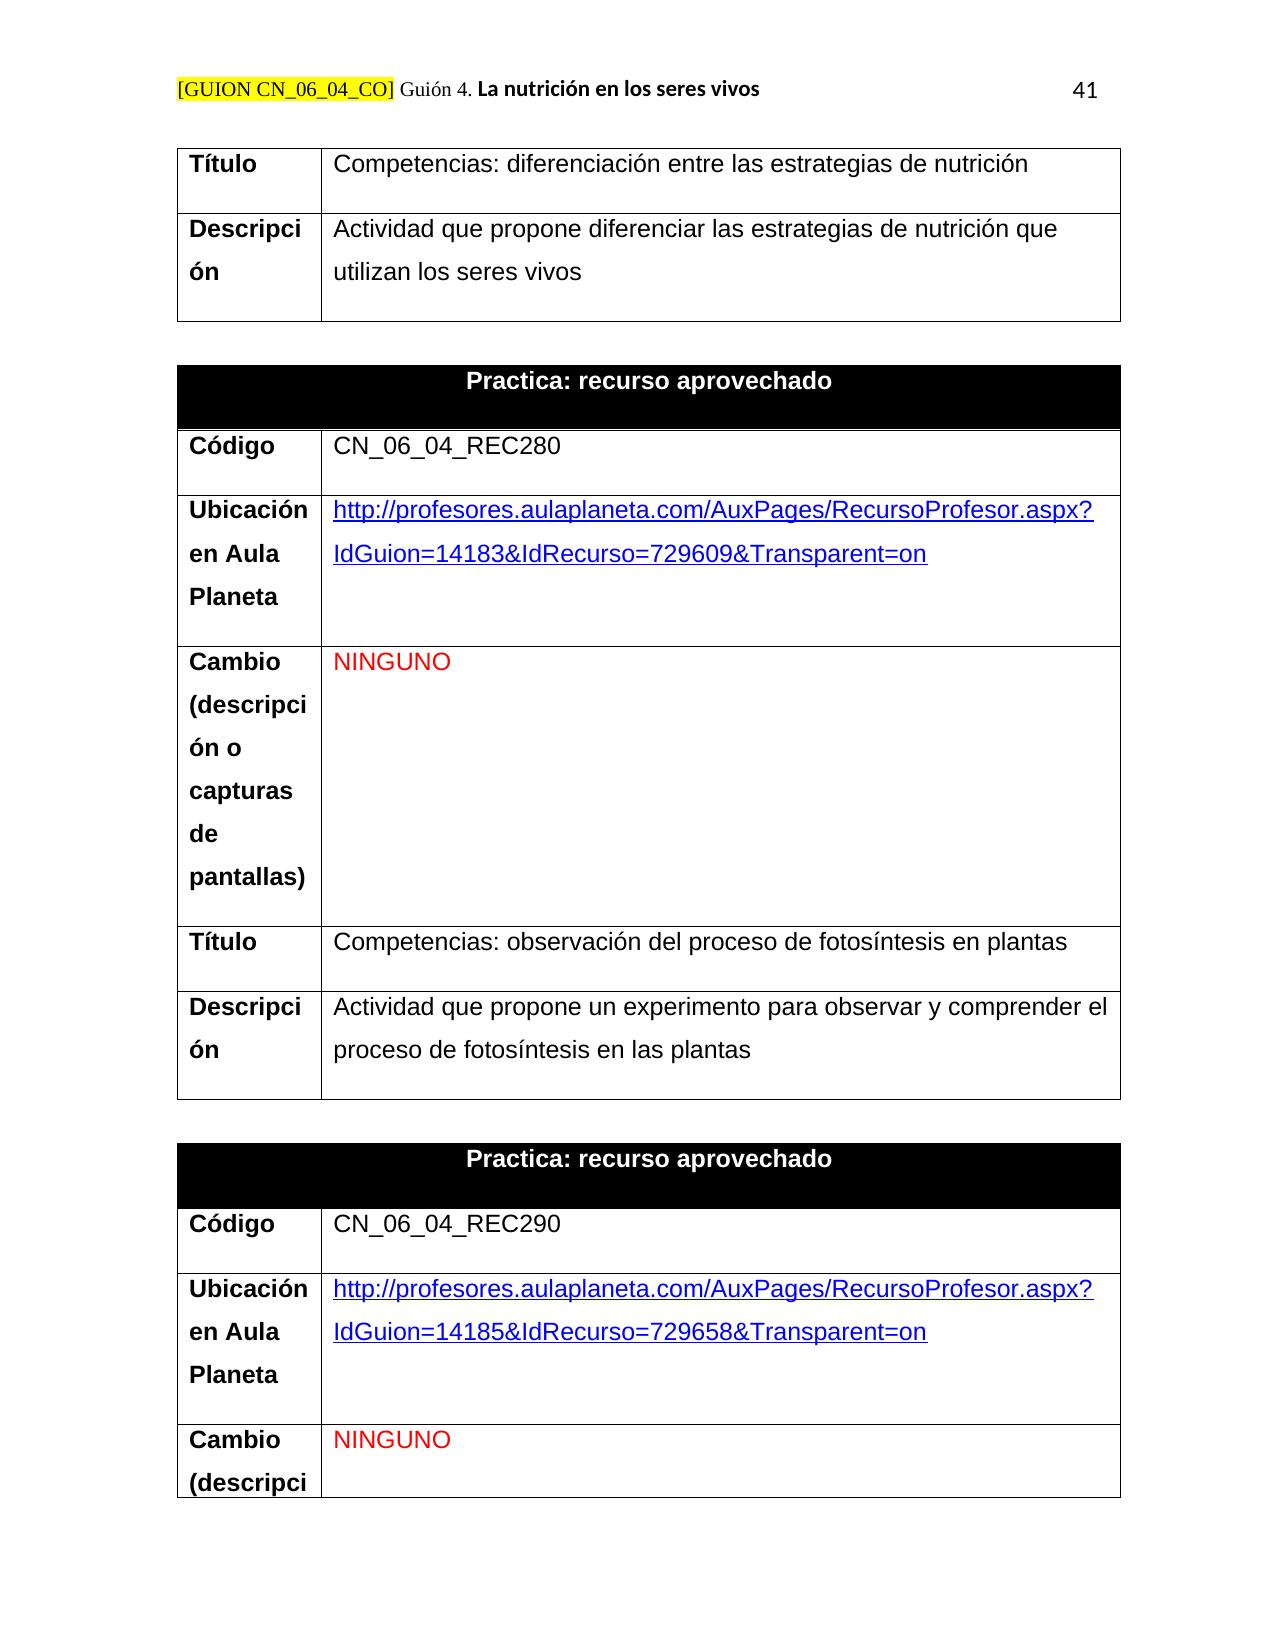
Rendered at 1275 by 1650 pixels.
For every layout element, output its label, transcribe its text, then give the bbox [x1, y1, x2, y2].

table_cell NINGUNO [322, 647, 1120, 926]
table_cell Título [178, 149, 321, 212]
table_cell Cambio (descripción o capturas de pantallas) [178, 647, 321, 926]
table_cell Competencias: observación del proceso de fotosíntesis en plantas [322, 927, 1120, 991]
table_cell Código [178, 431, 321, 494]
table_cell Actividad que propone diferenciar las estrategias de nutrición que utilizan los seres vivos [322, 214, 1120, 321]
table_cell Código [178, 1209, 321, 1273]
table_cell Competencias: diferenciación entre las estrategias de nutrición [322, 149, 1120, 212]
table_cell Actividad que propone un experimento para observar y comprender el proceso de fotosíntesis en las plantas [322, 992, 1120, 1099]
table_header Practica: recurso aprovechado [178, 366, 1120, 429]
table_cell CN_06_04_REC290 [322, 1209, 1120, 1273]
table_cell Descripción [178, 992, 321, 1099]
table_cell http://profesores.aulaplaneta.com/AuxPages/RecursoProfesor.aspx?IdGuion=14183&IdRecurso=729609&Transparent=on [322, 496, 1120, 646]
table_cell http://profesores.aulaplaneta.com/AuxPages/RecursoProfesor.aspx?IdGuion=14185&IdRecurso=729658&Transparent=on [322, 1274, 1120, 1424]
table_cell Descripción [178, 214, 321, 321]
table_header Practica: recurso aprovechado [178, 1144, 1120, 1208]
table_cell Ubicación en Aula Planeta [178, 496, 321, 646]
table_cell CN_06_04_REC280 [322, 431, 1120, 494]
table_cell Ubicación en Aula Planeta [178, 1274, 321, 1424]
table_cell NINGUNO [322, 1425, 1120, 1497]
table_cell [178, 1425, 321, 1497]
table_cell Título [178, 927, 321, 991]
